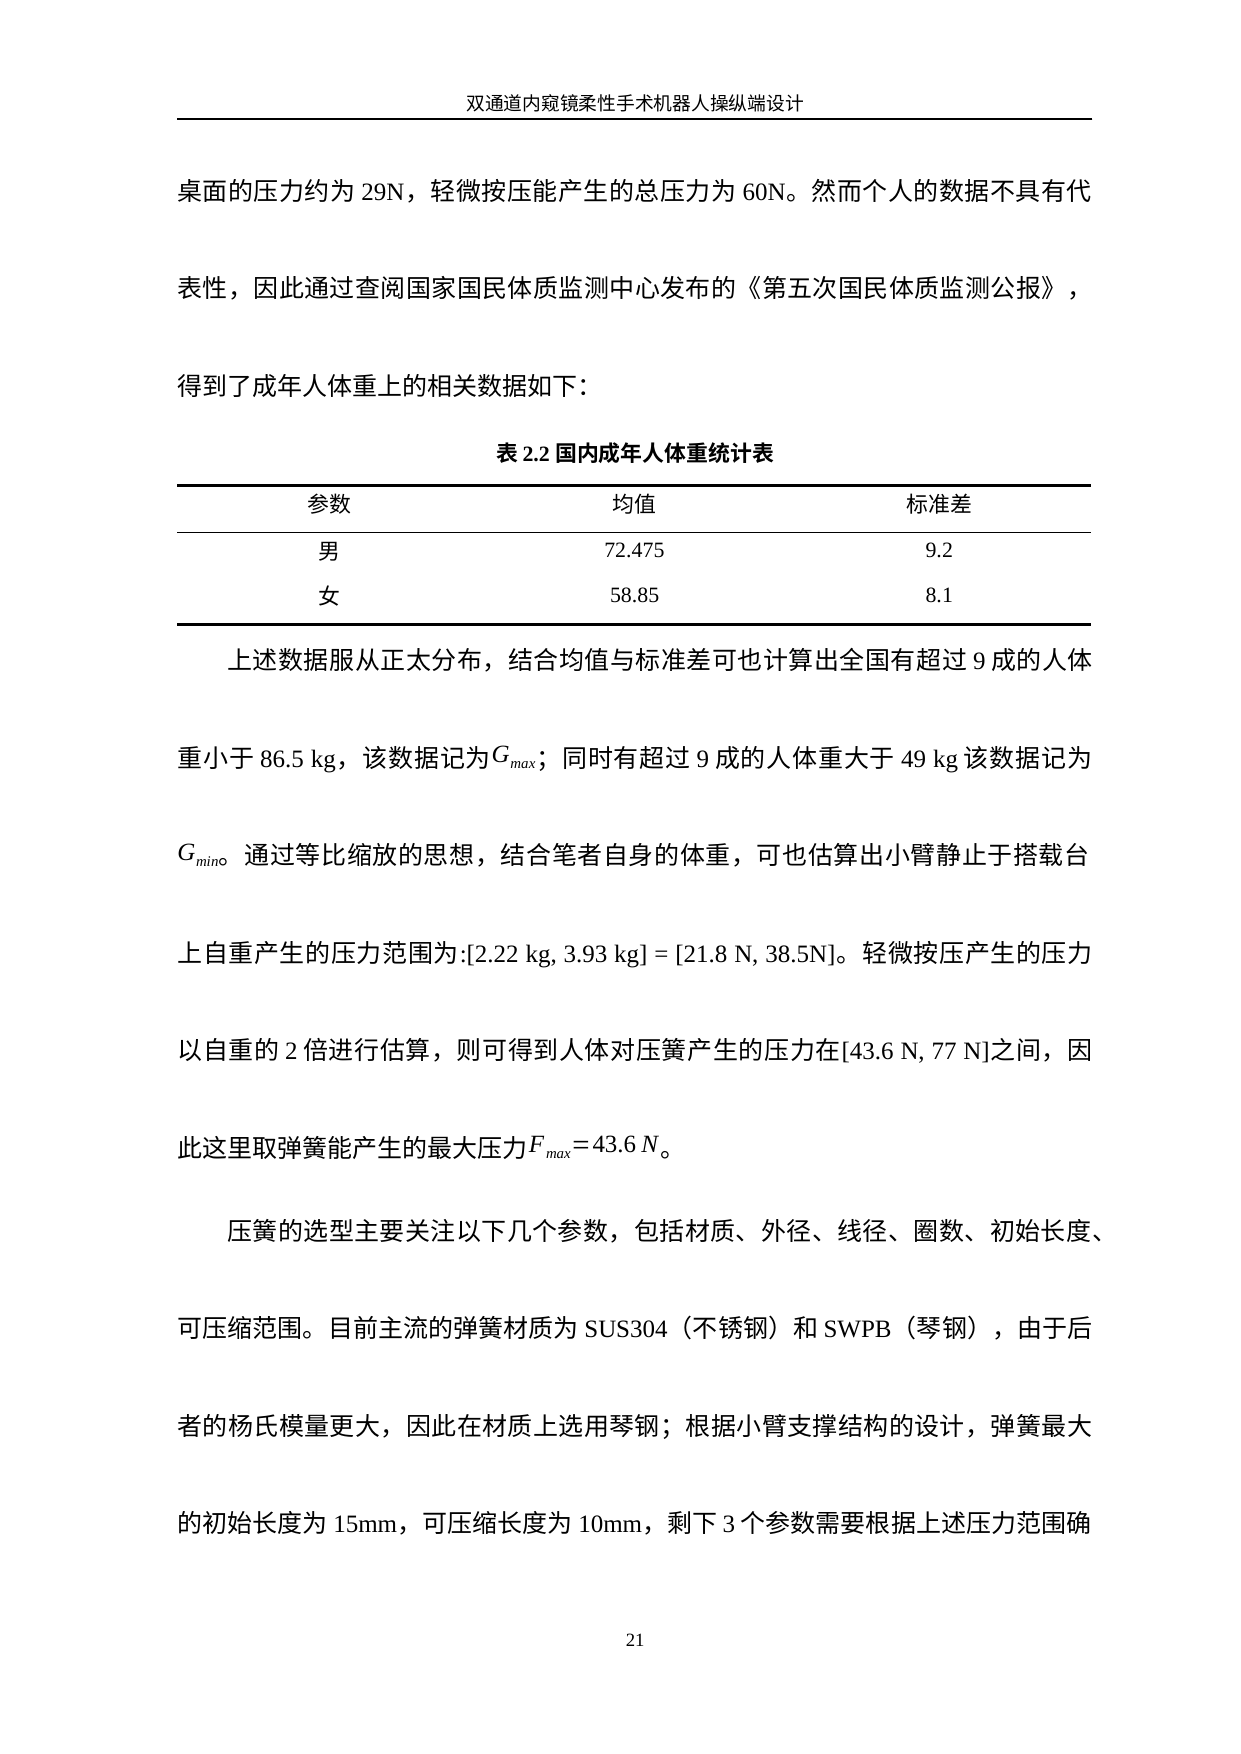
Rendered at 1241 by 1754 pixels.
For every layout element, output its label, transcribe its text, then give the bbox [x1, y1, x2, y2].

text 上述数据服从正太分布，结合均值与标准差可也计算出全国有超过9成的人体重小于86.5 kg，该数据记为；同时有超过9成的人体重大于49 kg该数据记为。通过等比缩放的思想，结合笔者自身的体重，可也估算出小臂静止于搭载台上自重产生的压力范围为:[2.22 kg, 3.93 kg] = [21.8 N, 38.5N]。轻微按压产生的压力以自重的2倍进行估算，则可得到人体对压簧产生的压力在[43.6 N, 77 N]之间，因此这里取弹簧能产生的最大压力。 [177, 626, 1092, 1179]
table_cell 58.85 [482, 578, 787, 623]
table_header 参数 [177, 487, 482, 532]
table_cell 女 [177, 578, 482, 623]
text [177, 157, 1092, 417]
text 表2.2 国内成年人体重统计表 [177, 435, 1092, 468]
table_header 标准差 [787, 487, 1091, 532]
table_cell 9.2 [787, 533, 1091, 578]
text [177, 1197, 1092, 1554]
table_header 均值 [482, 487, 787, 532]
table_cell 72.475 [482, 533, 787, 578]
table_cell 男 [177, 533, 482, 578]
table_cell 8.1 [787, 578, 1091, 623]
